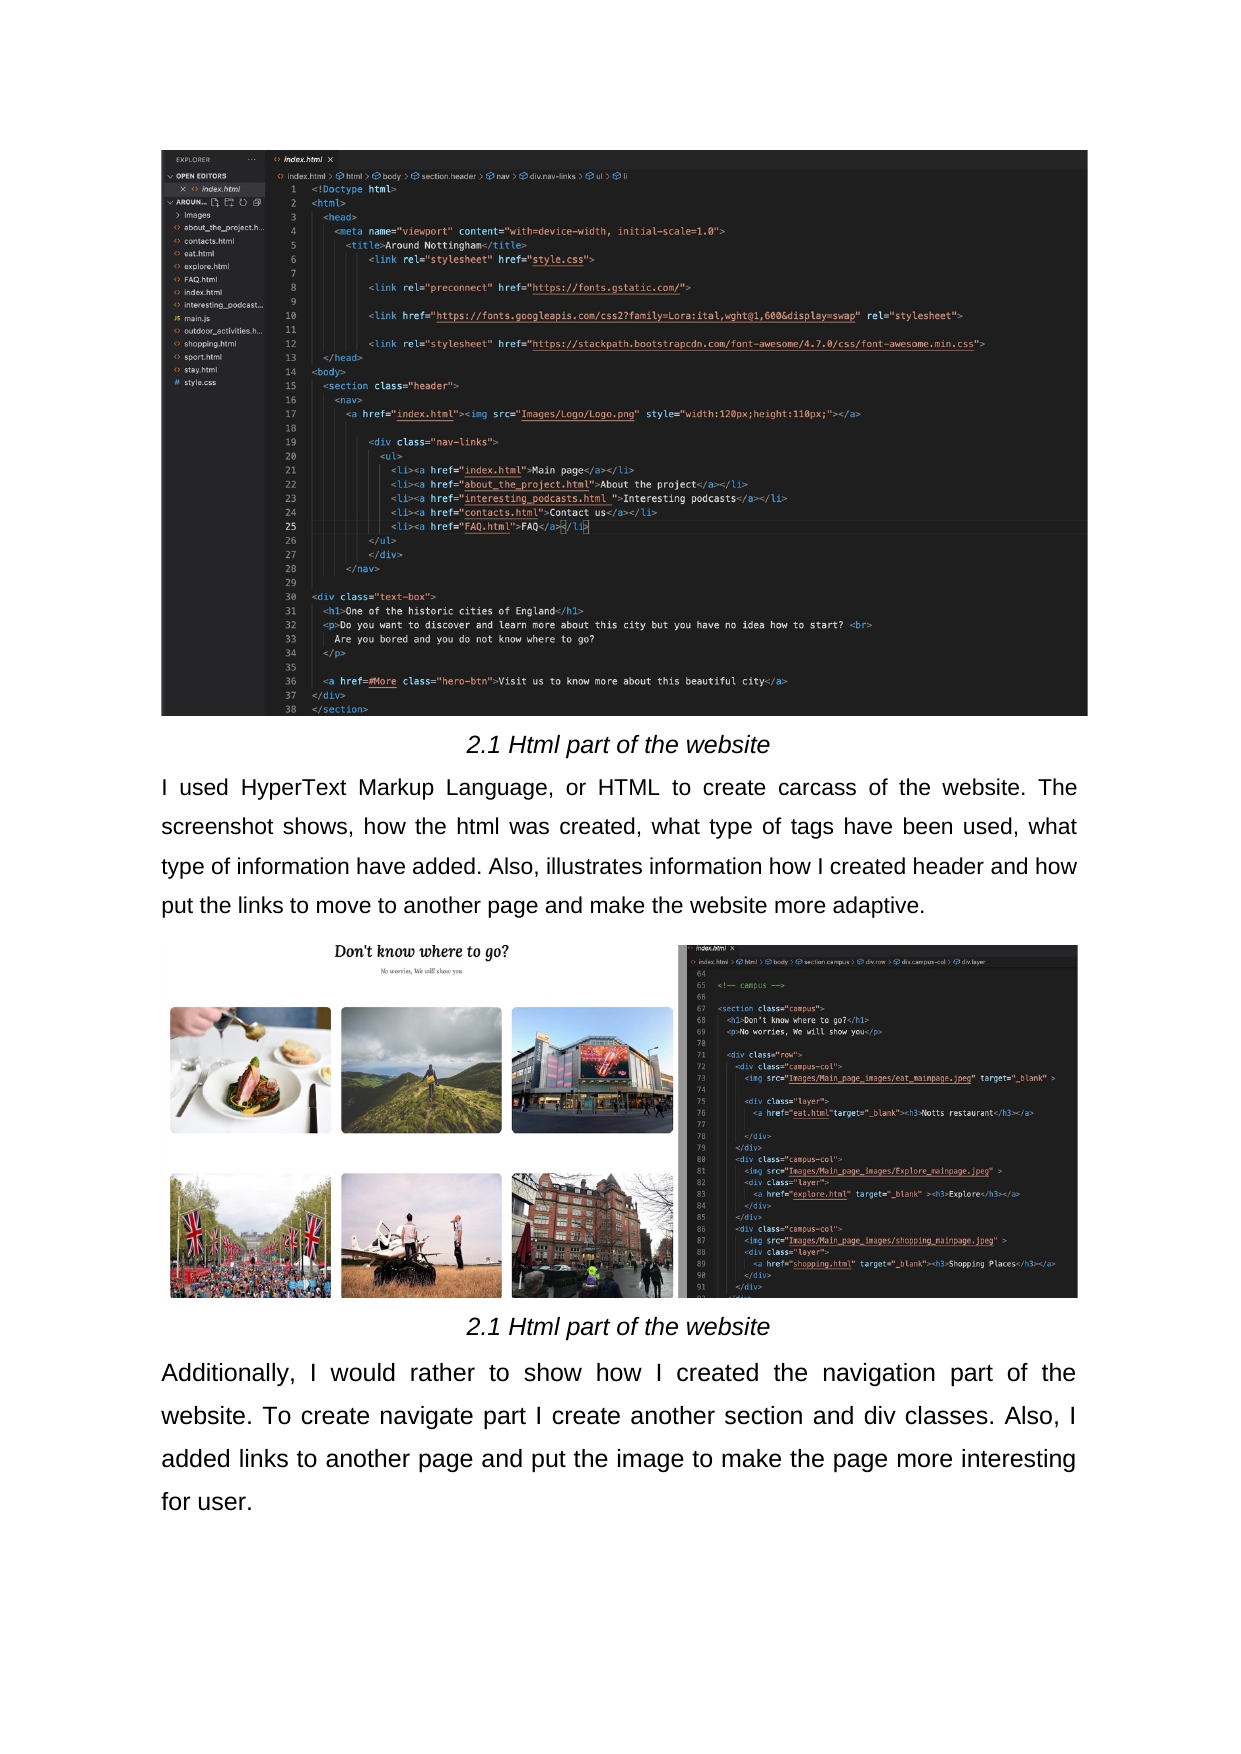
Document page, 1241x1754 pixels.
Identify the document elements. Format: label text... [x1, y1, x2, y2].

table_cell I used HyperText Markup Language, or HTML to create carcass of the website. The screenshot shows, how the html was created, what type of tags have been used, what type of information have added. Also, illustrates information how I created header and how put the links to move to another page and make the website more adaptive. [150, 774, 1089, 945]
table_cell 2.1 Html part of the website [150, 945, 1089, 1357]
table_header 2.1 Html part of the website [150, 150, 1089, 774]
picture [161, 150, 1088, 716]
table_cell Additionally, I would rather to show how I created the navigation part of the website. To create navigate part I create another section and div classes. Also, I added links to another page and put the image to make the page more interesting for user. [150, 1358, 1089, 1530]
picture [161, 945, 1078, 1298]
